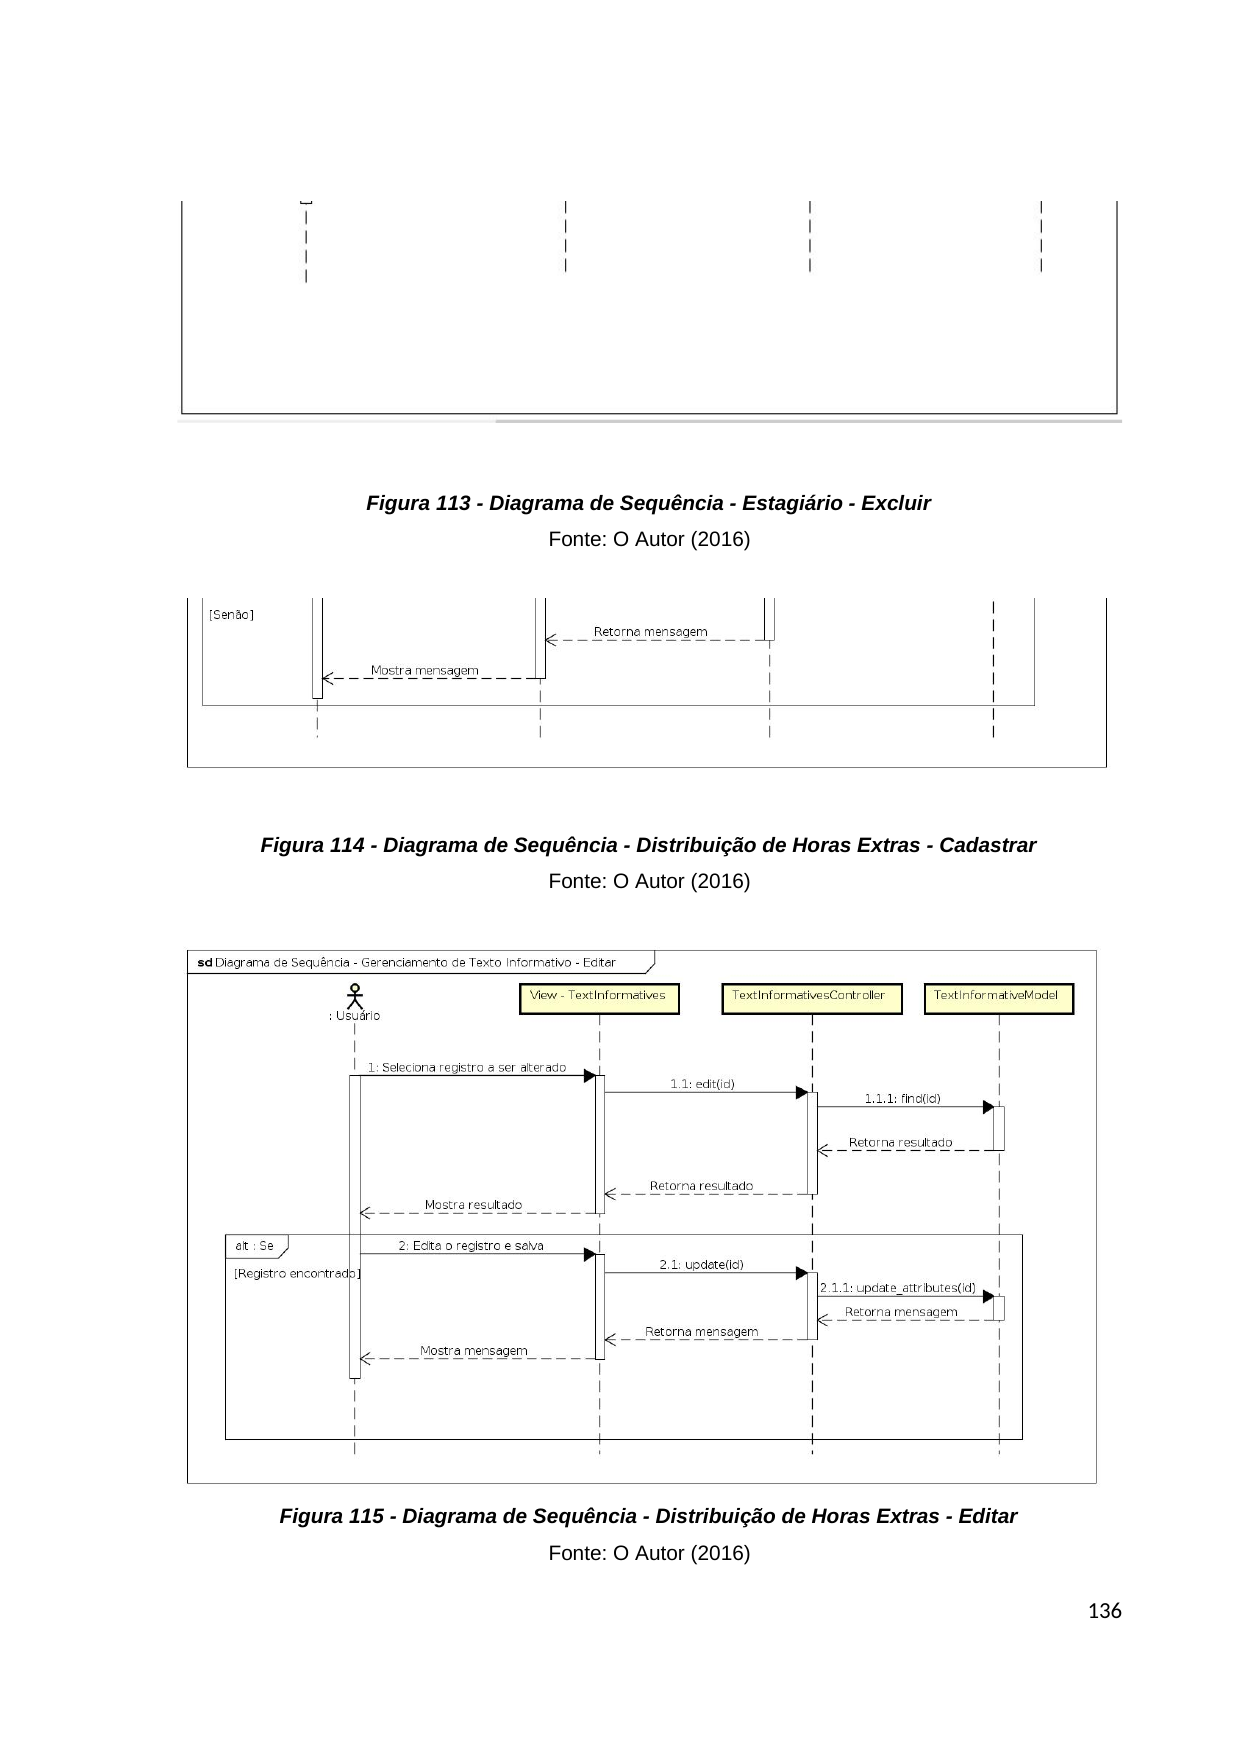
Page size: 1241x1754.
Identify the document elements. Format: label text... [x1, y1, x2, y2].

text Figura 115 - Diagrama de Sequência - Distribuição de Horas Extras - Editar [177, 1504, 1122, 1528]
picture [177, 940, 1105, 1492]
text Fonte: O Autor (2016) [177, 527, 1122, 551]
text Fonte: O Autor (2016) [177, 869, 1122, 893]
picture [177, 598, 1116, 776]
picture [177, 201, 1123, 423]
text Figura 113 - Diagrama de Sequência - Estagiário - Excluir [177, 490, 1122, 514]
text Figura 114 - Diagrama de Sequência - Distribuição de Horas Extras - Cadastrar [177, 832, 1122, 856]
text Fonte: O Autor (2016) [177, 1541, 1122, 1564]
